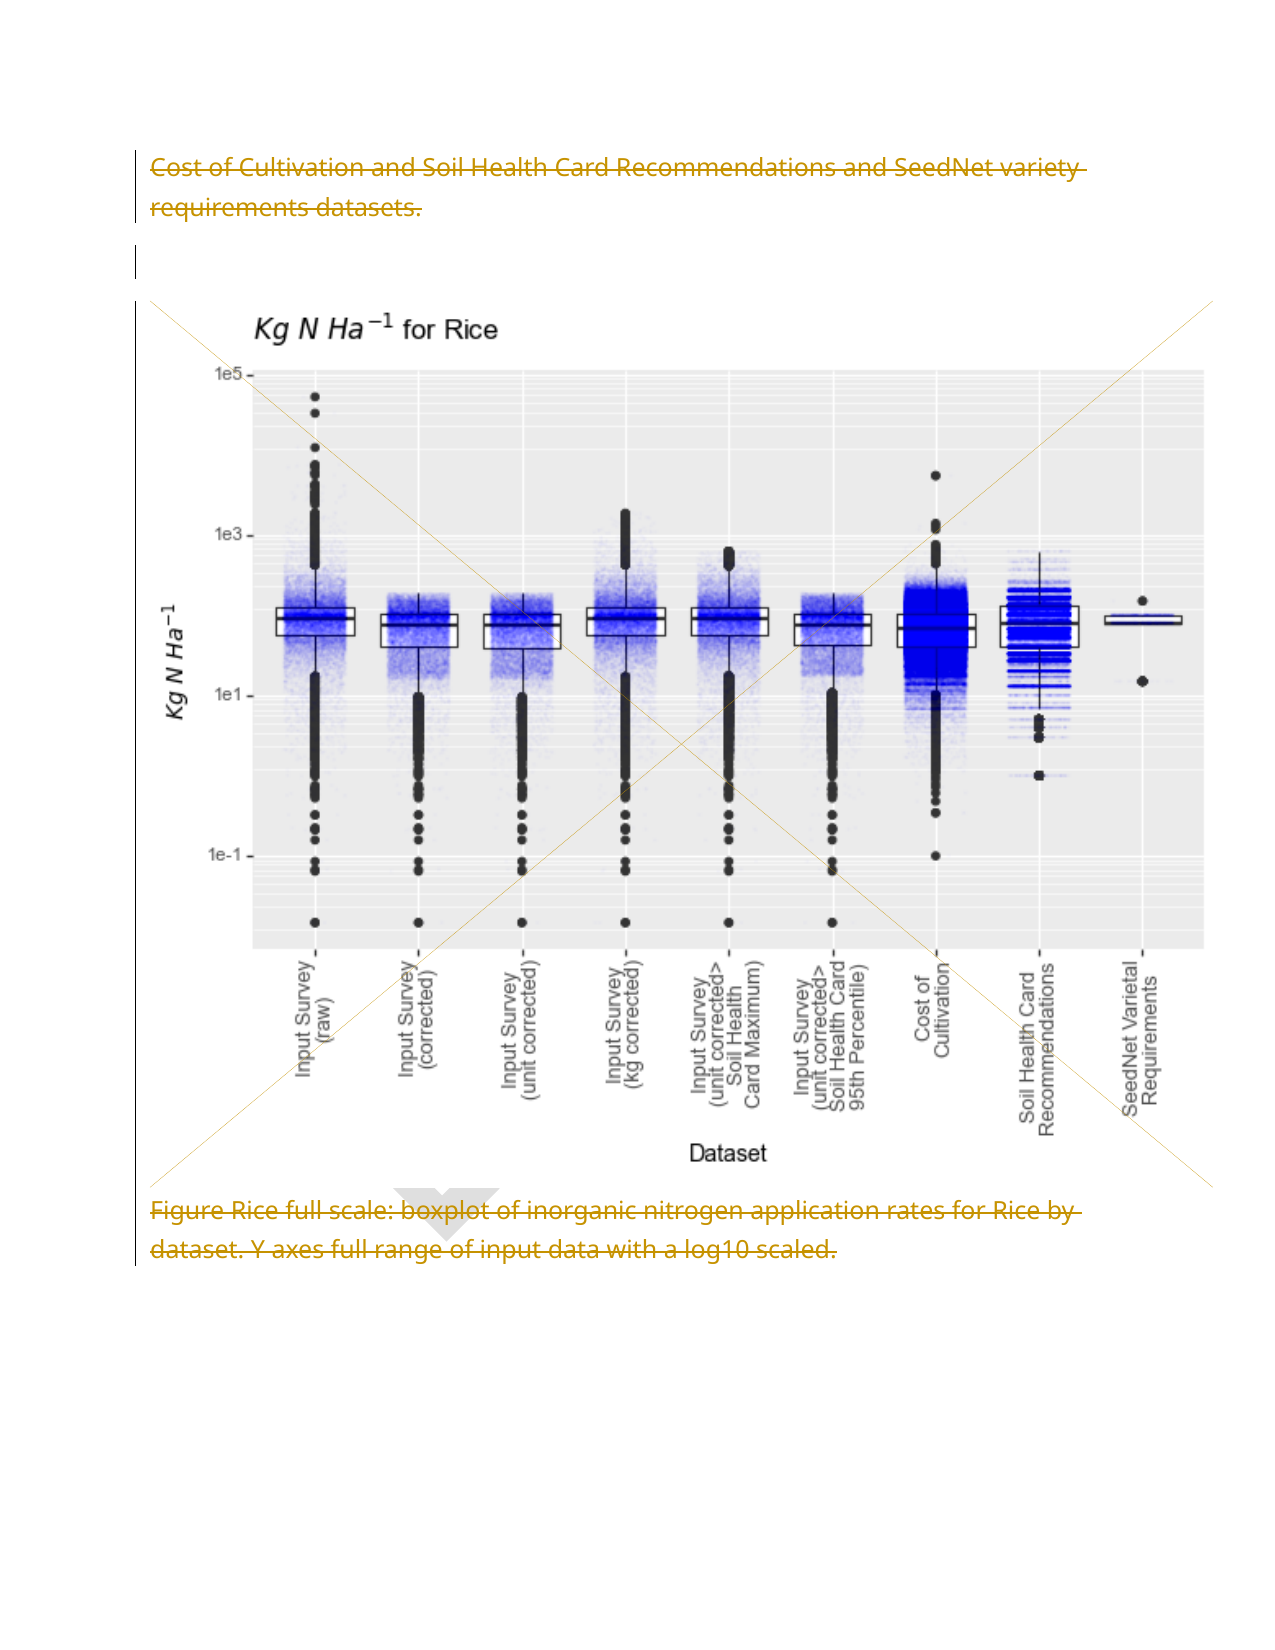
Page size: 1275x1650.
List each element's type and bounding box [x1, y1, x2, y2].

picture [683, 302, 1213, 1186]
picture [150, 302, 680, 1186]
picture [151, 300, 1212, 743]
picture [151, 745, 1212, 1188]
